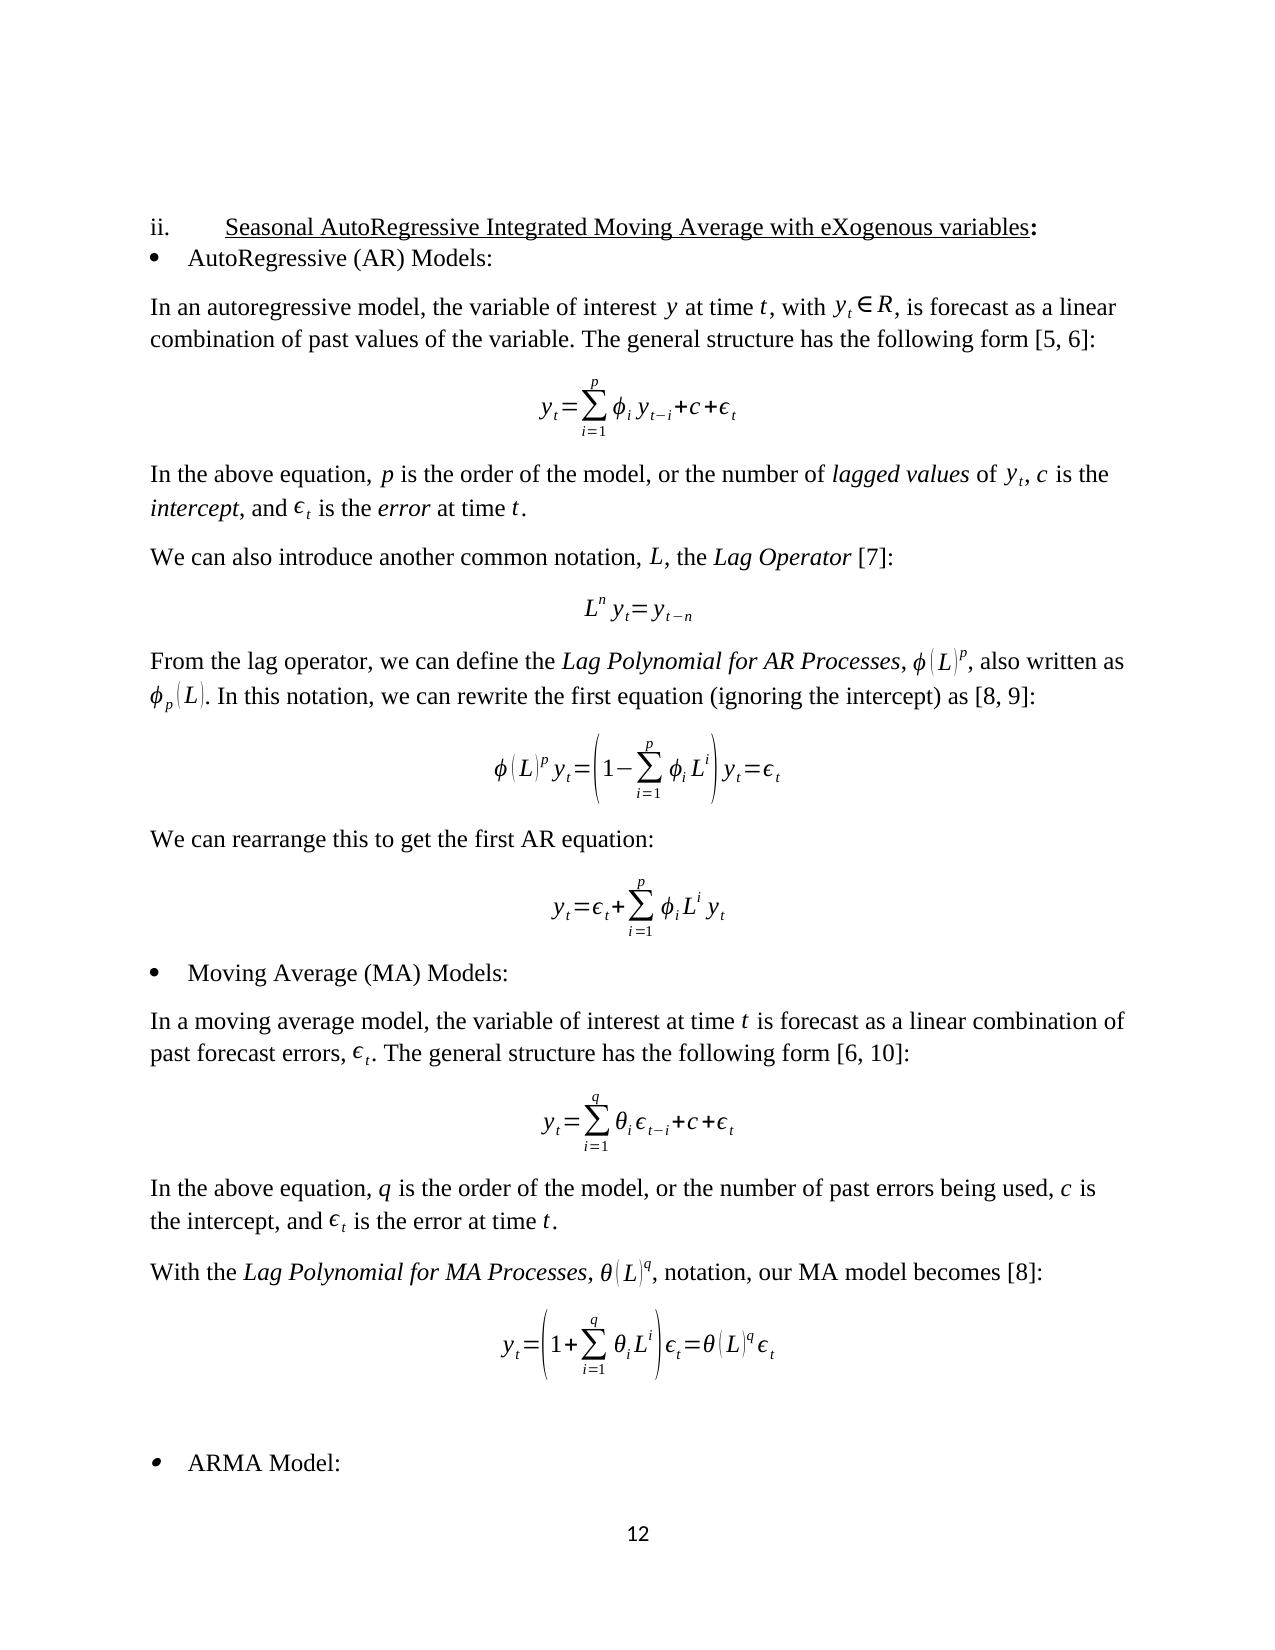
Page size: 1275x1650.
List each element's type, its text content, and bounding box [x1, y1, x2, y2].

text In an autoregressive model, the variable of interest at time , with , is forecast as a linear combination of past values of the variable. The general structure has the following form [5, 6]: [150, 291, 1125, 353]
list AutoRegressive (AR) Models: [150, 243, 1125, 272]
text In a moving average model, the variable of interest at time is forecast as a linear combination of past forecast errors, . The general structure has the following form [6, 10]: [150, 1006, 1125, 1068]
text With the Lag Polynomial for MA Processes, , notation, our MA model becomes [8]: [150, 1255, 1125, 1288]
text In the above equation, is the order of the model, or the number of lagged values of , is the intercept, and is the error at time . [150, 458, 1125, 523]
text We can rearrange this to get the first AR equation: [150, 824, 1125, 853]
list Seasonal AutoRegressive Integrated Moving Average with eXogenous variables: [150, 212, 1125, 241]
text In the above equation, is the order of the model, or the number of past errors being used, is the intercept, and is the error at time . [150, 1173, 1125, 1236]
text We can also introduce another common notation, , the Lag Operator [7]: [150, 542, 1125, 571]
text From the lag operator, we can define the Lag Polynomial for AR Processes, , also written as . In this notation, we can rewrite the first equation (ignoring the intercept) as [8, 9]: [150, 644, 1125, 712]
list ARMA Model: [150, 1448, 1125, 1477]
list Moving Average (MA) Models: [150, 958, 1125, 987]
